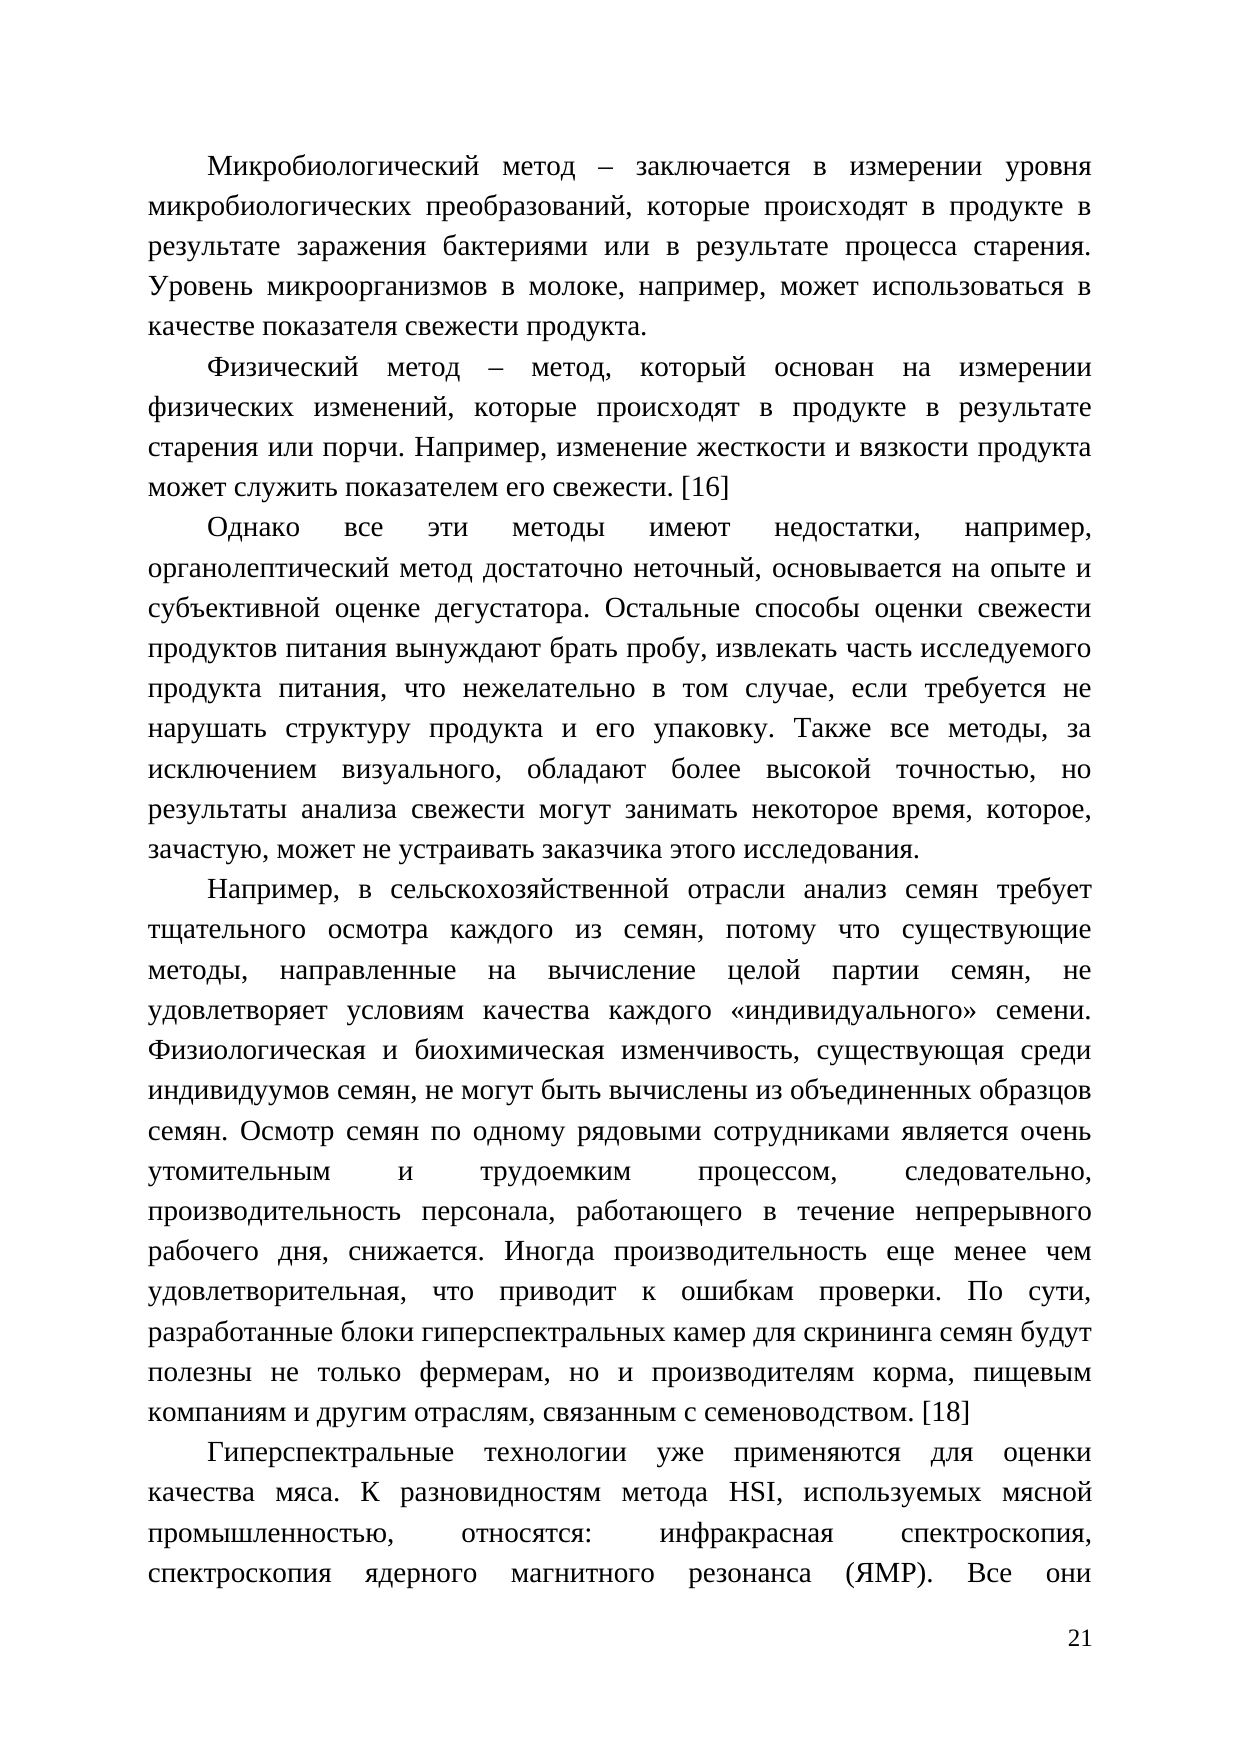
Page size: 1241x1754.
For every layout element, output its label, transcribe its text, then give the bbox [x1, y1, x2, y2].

text Например, в сельскохозяйственной отрасли анализ семян требует тщательного осмотра каждого из семян, потому что существующие методы, направленные на вычисление целой партии семян, не удовлетворяет условиям качества каждого «индивидуального» семени. Физиологическая и биохимическая изменчивость, существующая среди индивидуумов семян, не могут быть вычислены из объединенных образцов семян. Осмотр семян по одному рядовыми сотрудниками является очень утомительным и трудоемким процессом, следовательно, производительность персонала, работающего в течение непрерывного рабочего дня, снижается. Иногда производительность еще менее чем удовлетворительная, что приводит к ошибкам проверки. По сути, разработанные блоки гиперспектральных камер для скрининга семян будут полезны не только фермерам, но и производителям корма, пищевым компаниям и другим отраслям, связанным с семеноводством. [18] [148, 871, 1092, 1428]
text Однако все эти методы имеют недостатки, например, органолептический метод достаточно неточный, основывается на опыте и субъективной оценке дегустатора. Остальные способы оценки свежести продуктов питания вынуждают брать пробу, извлекать часть исследуемого продукта питания, что нежелательно в том случае, если требуется не нарушать структуру продукта и его упаковку. Также все методы, за исключением визуального, обладают более высокой точностью, но результаты анализа свежести могут занимать некоторое время, которое, зачастую, может не устраивать заказчика этого исследования. [148, 509, 1092, 865]
text Физический метод – метод, который основан на измерении физических изменений, которые происходят в продукте в результате старения или порчи. Например, изменение жесткости и вязкости продукта может служить показателем его свежести. [16] [148, 349, 1092, 503]
text Микробиологический метод – заключается в измерении уровня микробиологических преобразований, которые происходят в продукте в результате заражения бактериями или в результате процесса старения. Уровень микроорганизмов в молоке, например, может использоваться в качестве показателя свежести продукта. [148, 148, 1092, 342]
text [148, 1434, 1092, 1588]
